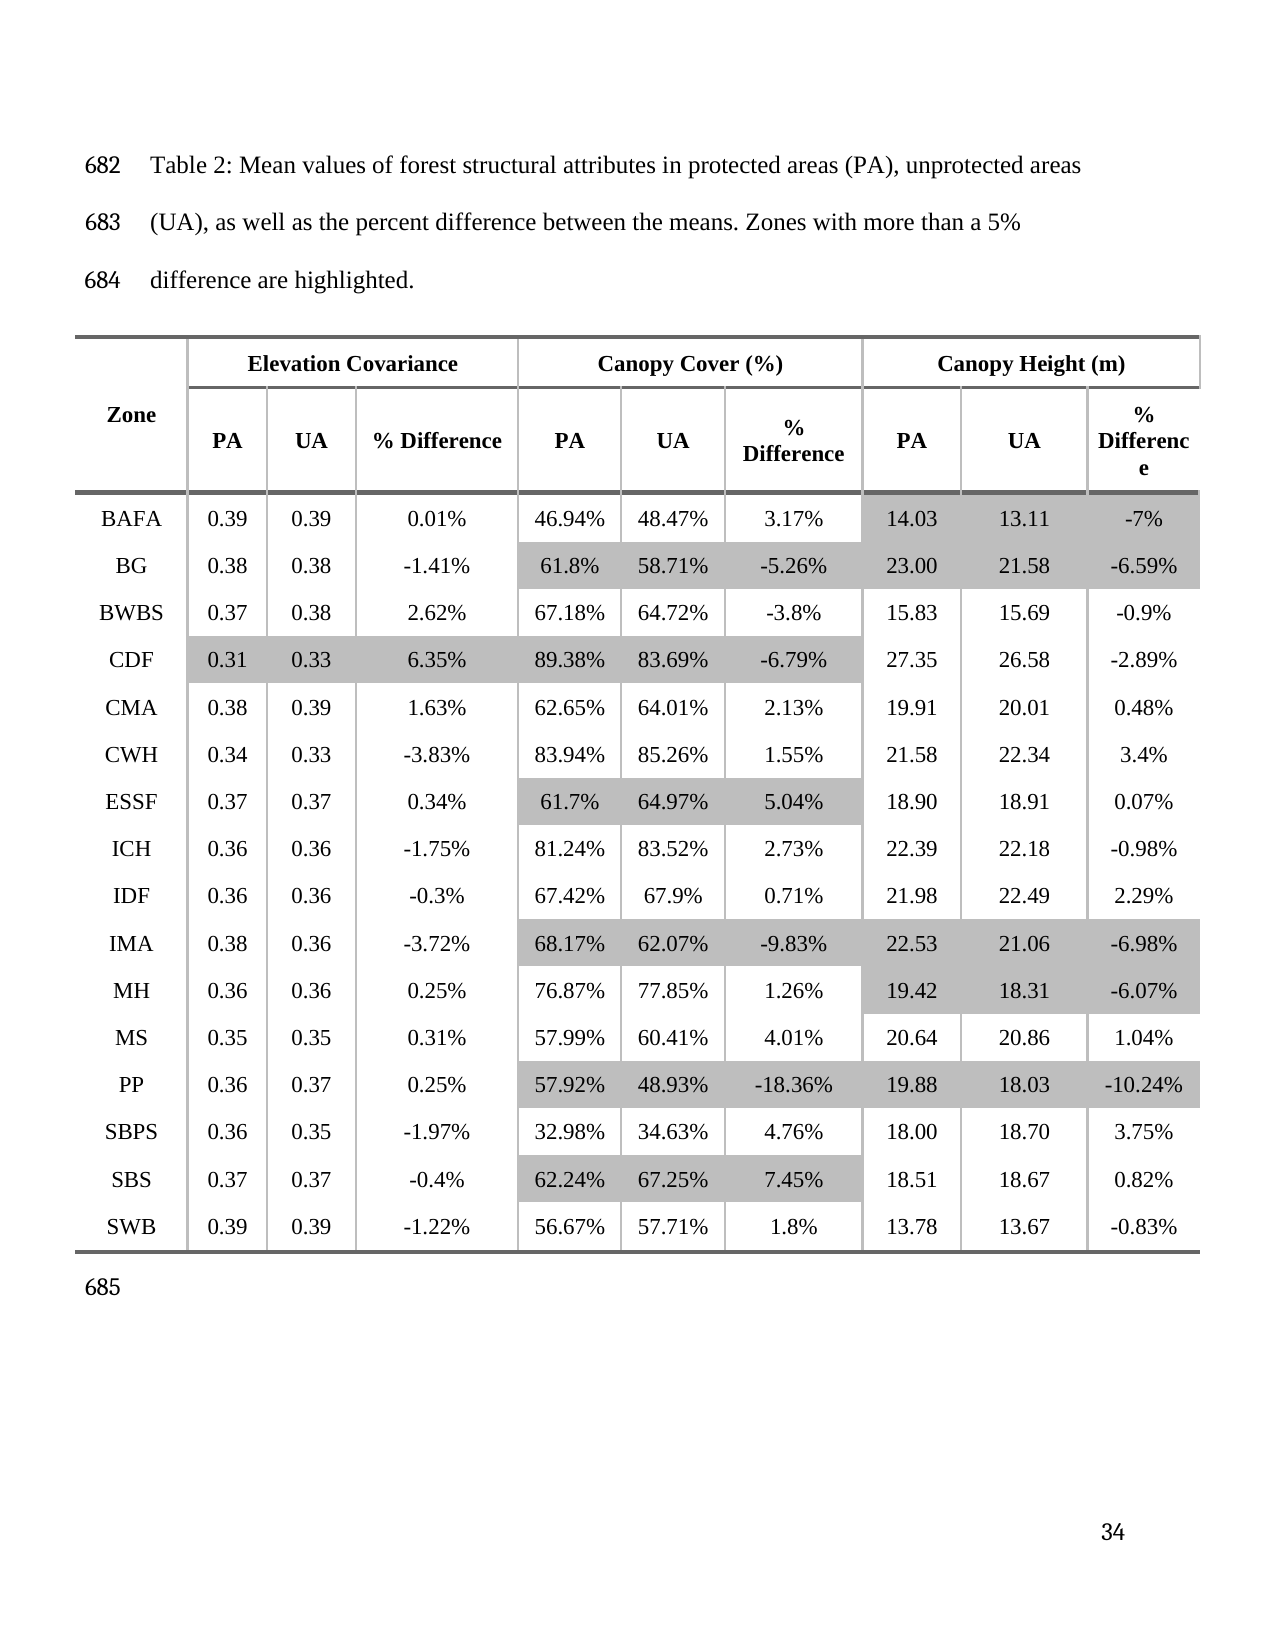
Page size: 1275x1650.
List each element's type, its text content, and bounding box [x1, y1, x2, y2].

table_cell 3.75% [1089, 1108, 1200, 1155]
table_cell 61.8% [519, 542, 620, 589]
table_cell ESSF [75, 778, 186, 825]
table_cell 67.42% [519, 872, 620, 919]
table_cell 18.00 [864, 1108, 960, 1155]
table_cell 0.31 [189, 636, 266, 683]
table_cell 57.92% [519, 1061, 620, 1108]
table_cell 5.04% [726, 778, 861, 825]
table_cell 14.03 [864, 495, 960, 542]
table_cell -0.3% [357, 872, 517, 919]
table_cell 4.76% [726, 1108, 861, 1155]
table_cell 0.36 [189, 872, 266, 919]
table_cell 0.36 [268, 919, 355, 966]
table_cell -18.36% [726, 1061, 861, 1108]
table_cell 48.93% [622, 1061, 724, 1108]
table_cell 20.64 [864, 1014, 960, 1061]
table_cell PA [189, 389, 266, 490]
table_cell 81.24% [519, 825, 620, 872]
table_cell 0.38 [268, 589, 355, 636]
table_cell PA [864, 389, 960, 490]
table_cell 0.25% [357, 966, 517, 1014]
table_cell 0.36 [268, 825, 355, 872]
table_cell 18.31 [962, 966, 1086, 1014]
table_cell 67.9% [622, 872, 724, 919]
table_cell % Difference [1089, 389, 1200, 490]
table_cell 1.55% [726, 731, 861, 778]
table_cell CDF [75, 636, 186, 683]
table_cell -1.97% [357, 1108, 517, 1155]
table_cell BG [75, 542, 186, 589]
table_header Zone [75, 339, 186, 490]
table_cell 22.34 [962, 731, 1086, 778]
table_cell 21.58 [864, 731, 960, 778]
table_cell 26.58 [962, 636, 1086, 683]
table_cell -6.59% [1089, 542, 1200, 589]
table_cell 2.29% [1089, 872, 1200, 919]
table_cell -6.98% [1089, 919, 1200, 966]
table_cell 4.01% [726, 1014, 861, 1061]
table_cell 21.98 [864, 872, 960, 919]
table_cell 18.67 [962, 1155, 1086, 1202]
table_cell 6.35% [357, 636, 517, 683]
table_header Canopy Height (m) [864, 339, 1199, 386]
table_cell 0.37 [189, 1155, 266, 1202]
table_cell IMA [75, 919, 186, 966]
table_cell 0.38 [268, 542, 355, 589]
table_cell 0.82% [1089, 1155, 1200, 1202]
table_cell -0.4% [357, 1155, 517, 1202]
table_cell 0.38 [189, 542, 266, 589]
table_cell 15.83 [864, 589, 960, 636]
table_cell 57.71% [622, 1203, 724, 1249]
table_cell -0.83% [1089, 1203, 1200, 1249]
table_cell 56.67% [519, 1203, 620, 1249]
table_cell PP [75, 1061, 186, 1108]
table_cell CWH [75, 731, 186, 778]
table_cell -0.98% [1089, 825, 1200, 872]
table_cell 0.36 [189, 966, 266, 1014]
table_cell -3.8% [726, 589, 861, 636]
table_cell 0.37 [268, 1155, 355, 1202]
table_cell 0.48% [1089, 683, 1200, 731]
table_cell 76.87% [519, 966, 620, 1014]
table_cell 0.37 [268, 778, 355, 825]
table_cell 0.25% [357, 1061, 517, 1108]
table_cell -2.89% [1089, 636, 1200, 683]
table_cell 83.69% [622, 636, 724, 683]
table_cell 18.03 [962, 1061, 1086, 1108]
table_cell 85.26% [622, 731, 724, 778]
table_cell 3.4% [1089, 731, 1200, 778]
table_cell 22.18 [962, 825, 1086, 872]
table_cell BWBS [75, 589, 186, 636]
table_cell 62.65% [519, 683, 620, 731]
table_cell 1.8% [726, 1203, 861, 1249]
table_cell -10.24% [1089, 1061, 1200, 1108]
table_cell 77.85% [622, 966, 724, 1014]
table_cell 0.36 [268, 966, 355, 1014]
table_cell 48.47% [622, 495, 724, 542]
table_cell 60.41% [622, 1014, 724, 1061]
table_cell 64.72% [622, 589, 724, 636]
table_header Canopy Cover (%) [519, 339, 861, 386]
table_cell 0.39 [189, 1203, 266, 1249]
table_cell 0.01% [357, 495, 517, 542]
table_cell 0.35 [268, 1108, 355, 1155]
table_cell 1.04% [1089, 1014, 1200, 1061]
table_cell MS [75, 1014, 186, 1061]
table_cell -0.9% [1089, 589, 1200, 636]
table_cell 21.58 [962, 542, 1086, 589]
table_cell 1.26% [726, 966, 861, 1014]
table_cell 22.39 [864, 825, 960, 872]
table_cell 19.91 [864, 683, 960, 731]
table_cell MH [75, 966, 186, 1014]
table_cell 22.53 [864, 919, 960, 966]
table_cell 21.06 [962, 919, 1086, 966]
table_cell 67.18% [519, 589, 620, 636]
table_cell 0.39 [268, 495, 355, 542]
table_cell -6.79% [726, 636, 861, 683]
table_cell -1.41% [357, 542, 517, 589]
table_cell 2.62% [357, 589, 517, 636]
table_cell 20.01 [962, 683, 1086, 731]
table_cell 68.17% [519, 919, 620, 966]
table_cell -5.26% [726, 542, 861, 589]
table_cell -3.72% [357, 919, 517, 966]
table_cell IDF [75, 872, 186, 919]
table_cell 67.25% [622, 1155, 724, 1202]
table_cell 18.51 [864, 1155, 960, 1202]
table_cell 46.94% [519, 495, 620, 542]
table_cell 0.38 [189, 683, 266, 731]
table_cell 61.7% [519, 778, 620, 825]
table_cell 0.38 [189, 919, 266, 966]
table_cell 64.01% [622, 683, 724, 731]
table_header Elevation Covariance [189, 339, 517, 386]
table_cell 3.17% [726, 495, 861, 542]
text Table 2: Mean values of forest structural attributes in protected areas (PA), unprotected areas (UA), as well as the percent difference between the means. Zones with more than a 5% difference are highlighted. [150, 150, 1125, 294]
table_cell 27.35 [864, 636, 960, 683]
table_cell 0.07% [1089, 778, 1200, 825]
table_cell 0.37 [268, 1061, 355, 1108]
table_cell 34.63% [622, 1108, 724, 1155]
table_cell SBS [75, 1155, 186, 1202]
table_cell 0.39 [268, 683, 355, 731]
table_cell UA [268, 389, 355, 490]
table_cell 18.91 [962, 778, 1086, 825]
table_cell 0.36 [189, 825, 266, 872]
table_cell 0.33 [268, 636, 355, 683]
table_cell BAFA [75, 495, 186, 542]
table_cell 0.37 [189, 778, 266, 825]
table_cell 0.36 [189, 1108, 266, 1155]
table_cell 62.07% [622, 919, 724, 966]
table_cell 23.00 [864, 542, 960, 589]
table_cell UA [622, 389, 724, 490]
table_cell 0.35 [268, 1014, 355, 1061]
table_cell 0.39 [268, 1203, 355, 1249]
table_cell % Difference [357, 389, 517, 490]
table_cell -7% [1089, 490, 1200, 542]
table_cell 0.33 [268, 731, 355, 778]
table_cell 2.73% [726, 825, 861, 872]
table_cell UA [962, 389, 1086, 490]
table_cell 19.42 [864, 966, 960, 1014]
table_cell 15.69 [962, 589, 1086, 636]
table_cell % Difference [726, 389, 861, 490]
table_cell ICH [75, 825, 186, 872]
table_cell -9.83% [726, 919, 861, 966]
table_cell 0.31% [357, 1014, 517, 1061]
table_cell 0.37 [189, 589, 266, 636]
table_cell 0.71% [726, 872, 861, 919]
table_cell 22.49 [962, 872, 1086, 919]
table_cell -1.22% [357, 1203, 517, 1249]
table_cell -3.83% [357, 731, 517, 778]
table_cell 18.70 [962, 1108, 1086, 1155]
table_cell 19.88 [864, 1061, 960, 1108]
table_cell 18.90 [864, 778, 960, 825]
table_cell 1.63% [357, 683, 517, 731]
table_cell 0.36 [189, 1061, 266, 1108]
table_cell 13.78 [864, 1203, 960, 1249]
table_cell CMA [75, 683, 186, 731]
table_cell 64.97% [622, 778, 724, 825]
table_cell 83.94% [519, 731, 620, 778]
table_cell -6.07% [1089, 966, 1200, 1014]
table_cell 13.11 [962, 495, 1086, 542]
table_cell SWB [75, 1203, 186, 1249]
table_cell PA [519, 389, 620, 490]
table_cell 0.35 [189, 1014, 266, 1061]
table_cell -1.75% [357, 825, 517, 872]
table_cell SBPS [75, 1108, 186, 1155]
table_cell 32.98% [519, 1108, 620, 1155]
table_cell 0.34 [189, 731, 266, 778]
table_cell 13.67 [962, 1203, 1086, 1249]
table_cell 0.36 [268, 872, 355, 919]
table_cell 57.99% [519, 1014, 620, 1061]
table_cell 20.86 [962, 1014, 1086, 1061]
table_cell 89.38% [519, 636, 620, 683]
table_cell 7.45% [726, 1155, 861, 1202]
table_cell 2.13% [726, 683, 861, 731]
table_cell 62.24% [519, 1155, 620, 1202]
table_cell 0.34% [357, 778, 517, 825]
table_cell 83.52% [622, 825, 724, 872]
table_cell 58.71% [622, 542, 724, 589]
table_cell 0.39 [189, 495, 266, 542]
